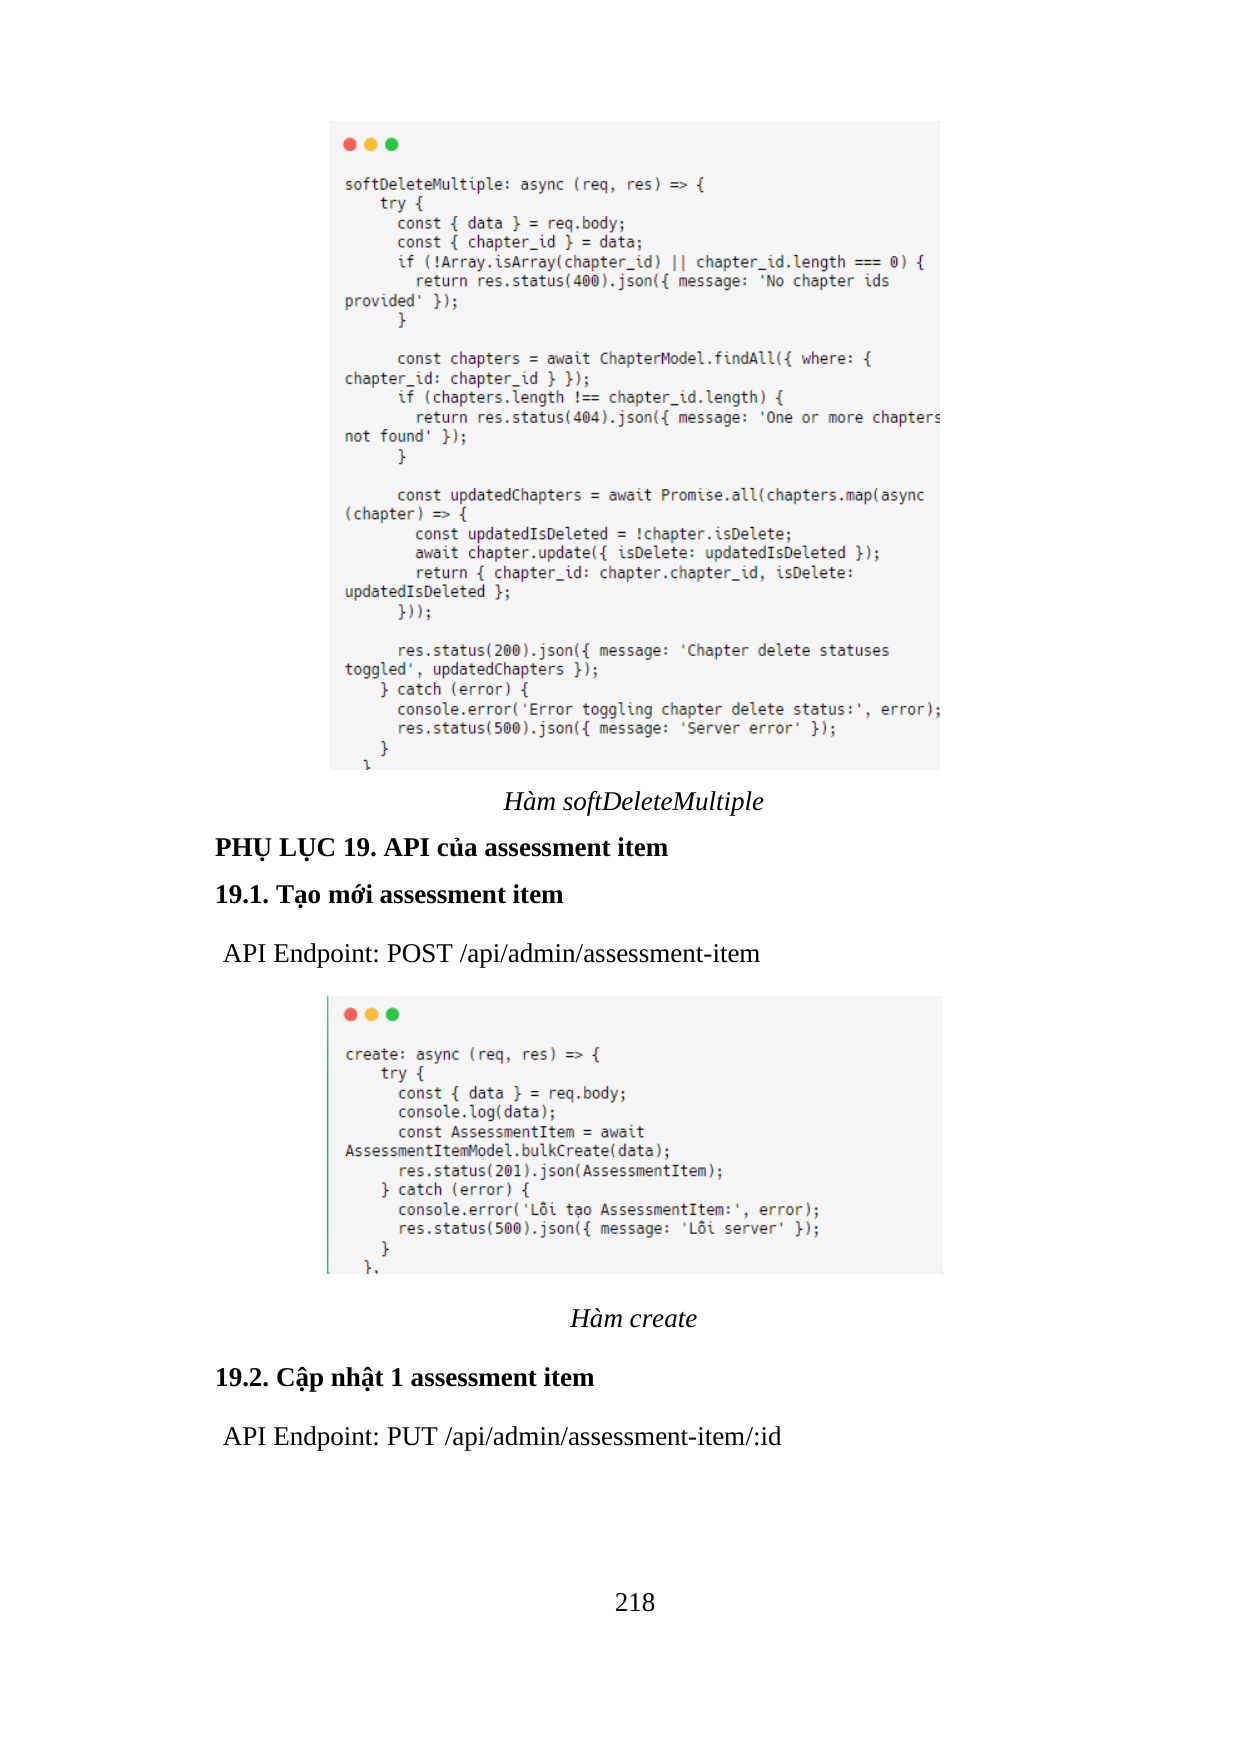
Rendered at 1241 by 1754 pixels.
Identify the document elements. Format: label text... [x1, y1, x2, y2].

text API Endpoint: POST /api/admin/assessment-item [148, 937, 1122, 968]
picture [330, 121, 940, 770]
text Hàm softDeleteMultiple [148, 785, 1122, 816]
text API Endpoint: PUT /api/admin/assessment-item/:id [148, 1420, 1122, 1451]
text Hàm create [148, 1302, 1122, 1333]
text 19.1. Tạo mới assessment item [215, 878, 1122, 909]
text 19.2. Cập nhật 1 assessment item [215, 1361, 1122, 1392]
text PHỤ LỤC 19. API của assessment item [215, 831, 1122, 862]
picture [326, 996, 943, 1274]
